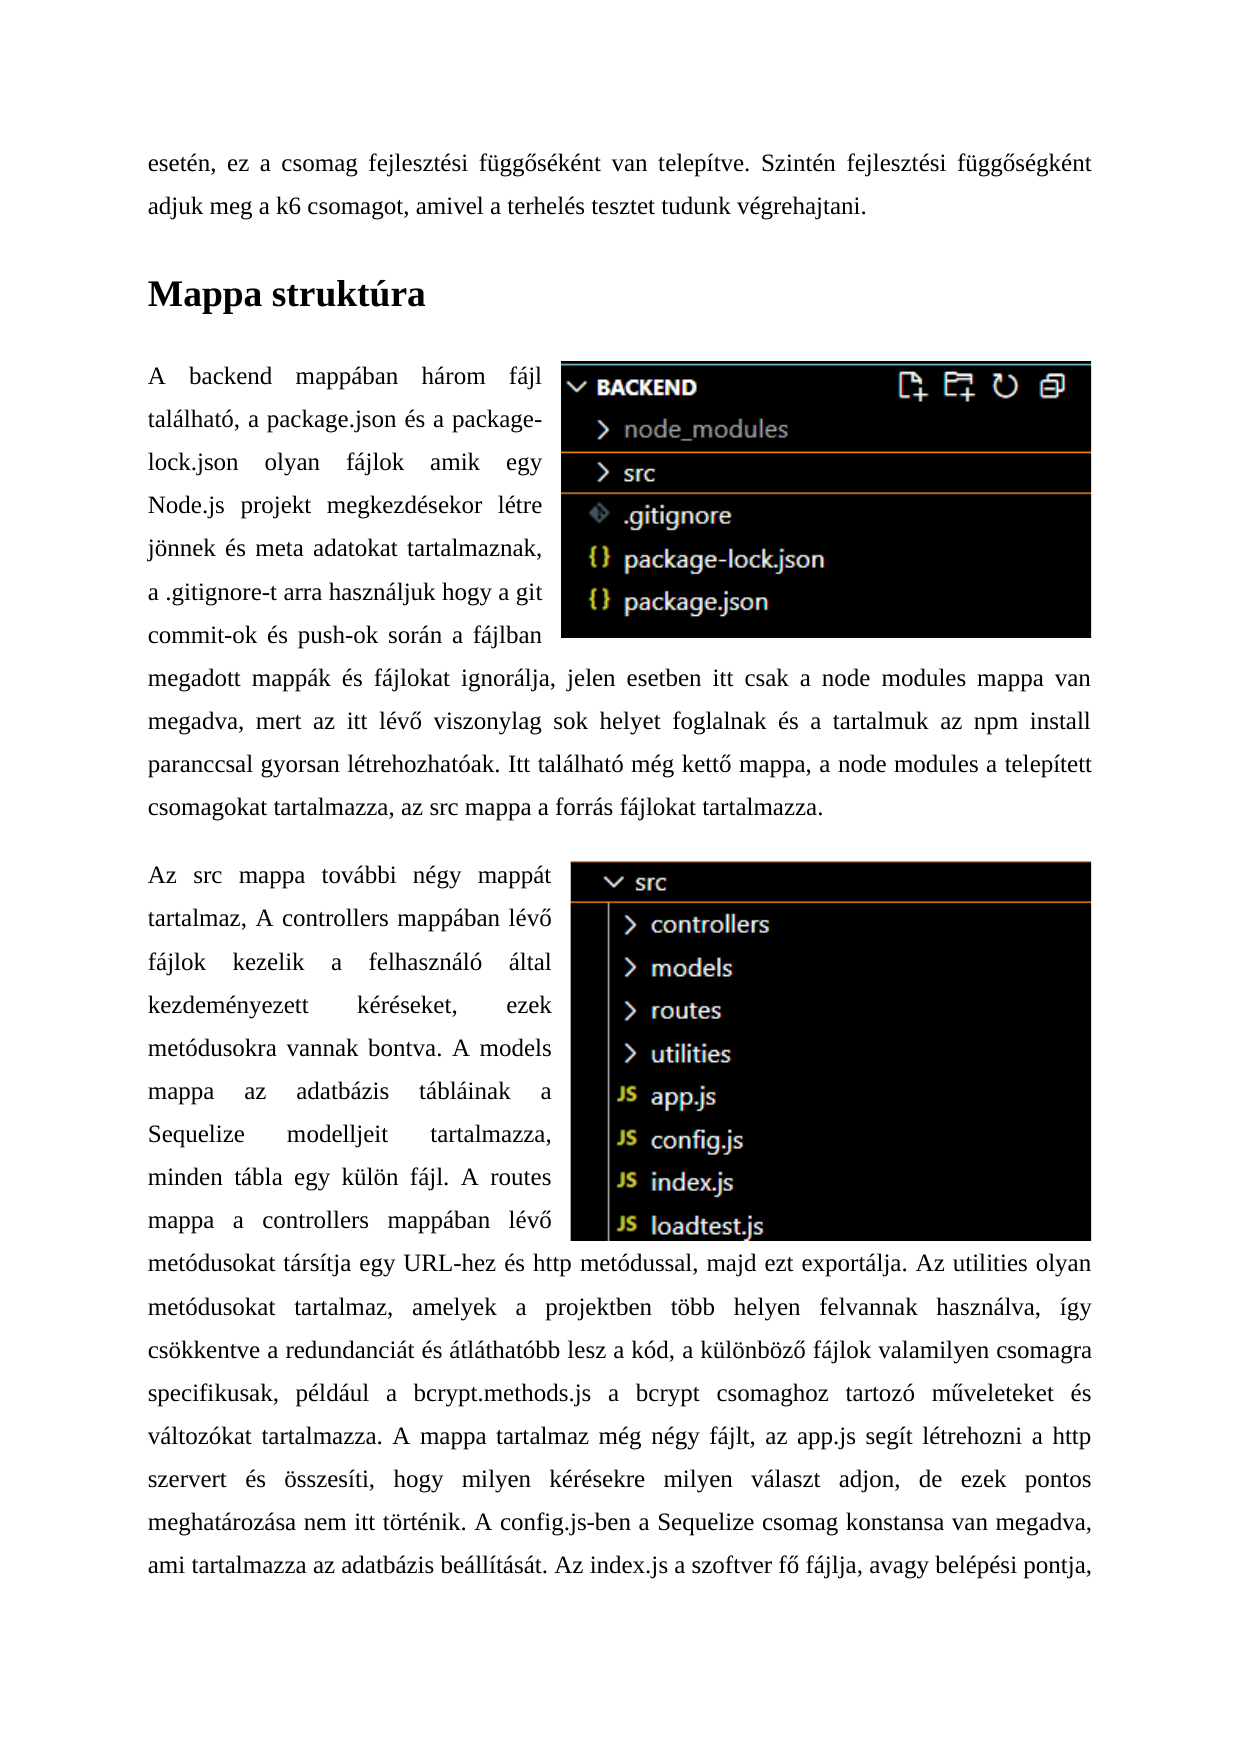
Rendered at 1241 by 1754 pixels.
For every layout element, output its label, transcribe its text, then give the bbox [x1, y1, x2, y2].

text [148, 860, 1093, 1579]
picture [569, 861, 1092, 1238]
picture [559, 361, 1092, 635]
subtitle Mappa struktúra [148, 271, 1093, 314]
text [148, 148, 1093, 219]
